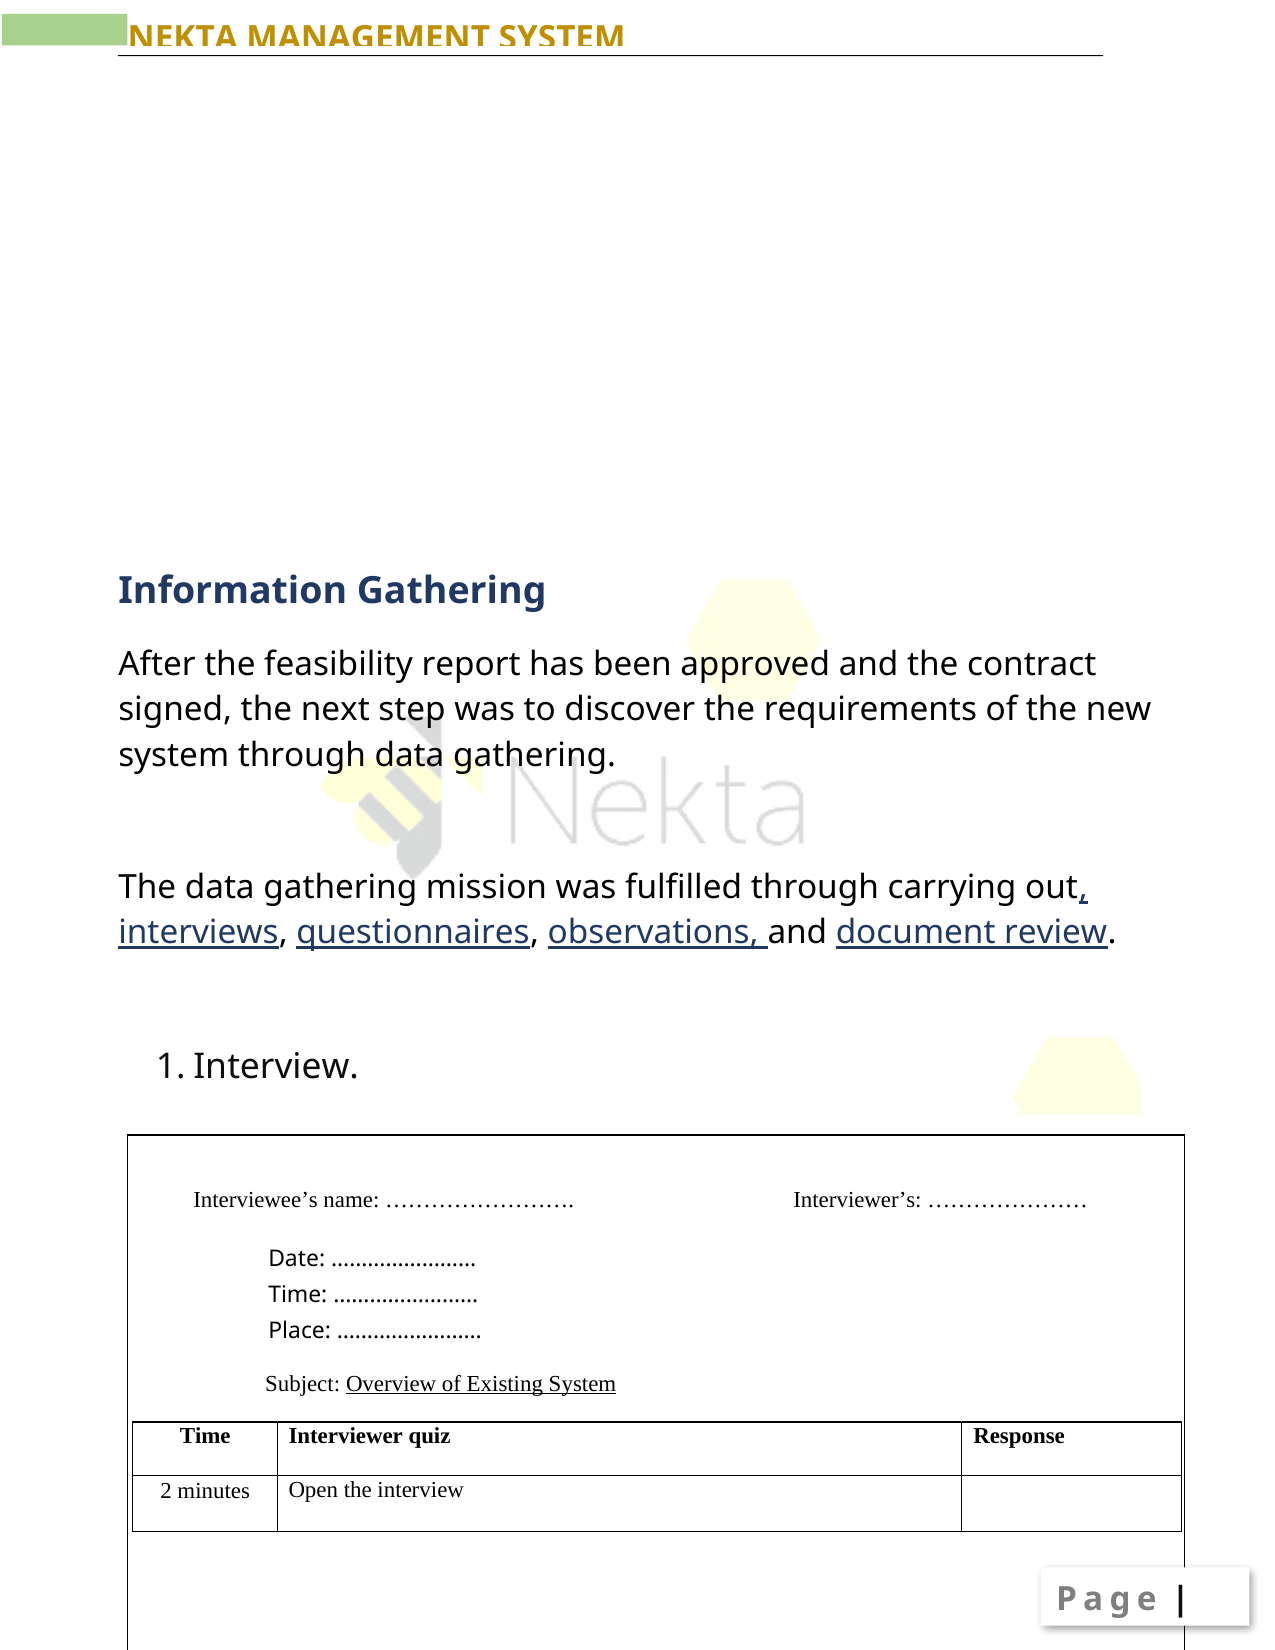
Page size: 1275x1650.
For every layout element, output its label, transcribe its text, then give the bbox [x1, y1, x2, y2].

table_cell 2 minutes [133, 1476, 277, 1531]
table_header Time [133, 1423, 277, 1475]
list Date: …………………… [268, 1242, 1157, 1273]
table_cell [962, 1476, 1181, 1531]
subtitle Information Gathering [118, 563, 1157, 614]
table_header Response [962, 1423, 1181, 1475]
subtitle Interview. [156, 1041, 1157, 1089]
list Time: …………………… [268, 1278, 1157, 1309]
text The data gathering mission was fulfilled through carrying out, interviews, questionnaires, observations, and document review. [118, 863, 1157, 954]
table_header Interviewer quiz [278, 1423, 961, 1475]
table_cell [278, 1476, 961, 1531]
list Place: …………………… [268, 1313, 1157, 1345]
text After the feasibility report has been approved and the contract signed, the next step was to discover the requirements of the new system through data gathering. [118, 639, 1157, 776]
text Interviewee’s name: ……………………. Interviewer’s: ………………… [118, 1186, 1157, 1212]
text Subject: Overview of Existing System [231, 1370, 1157, 1397]
